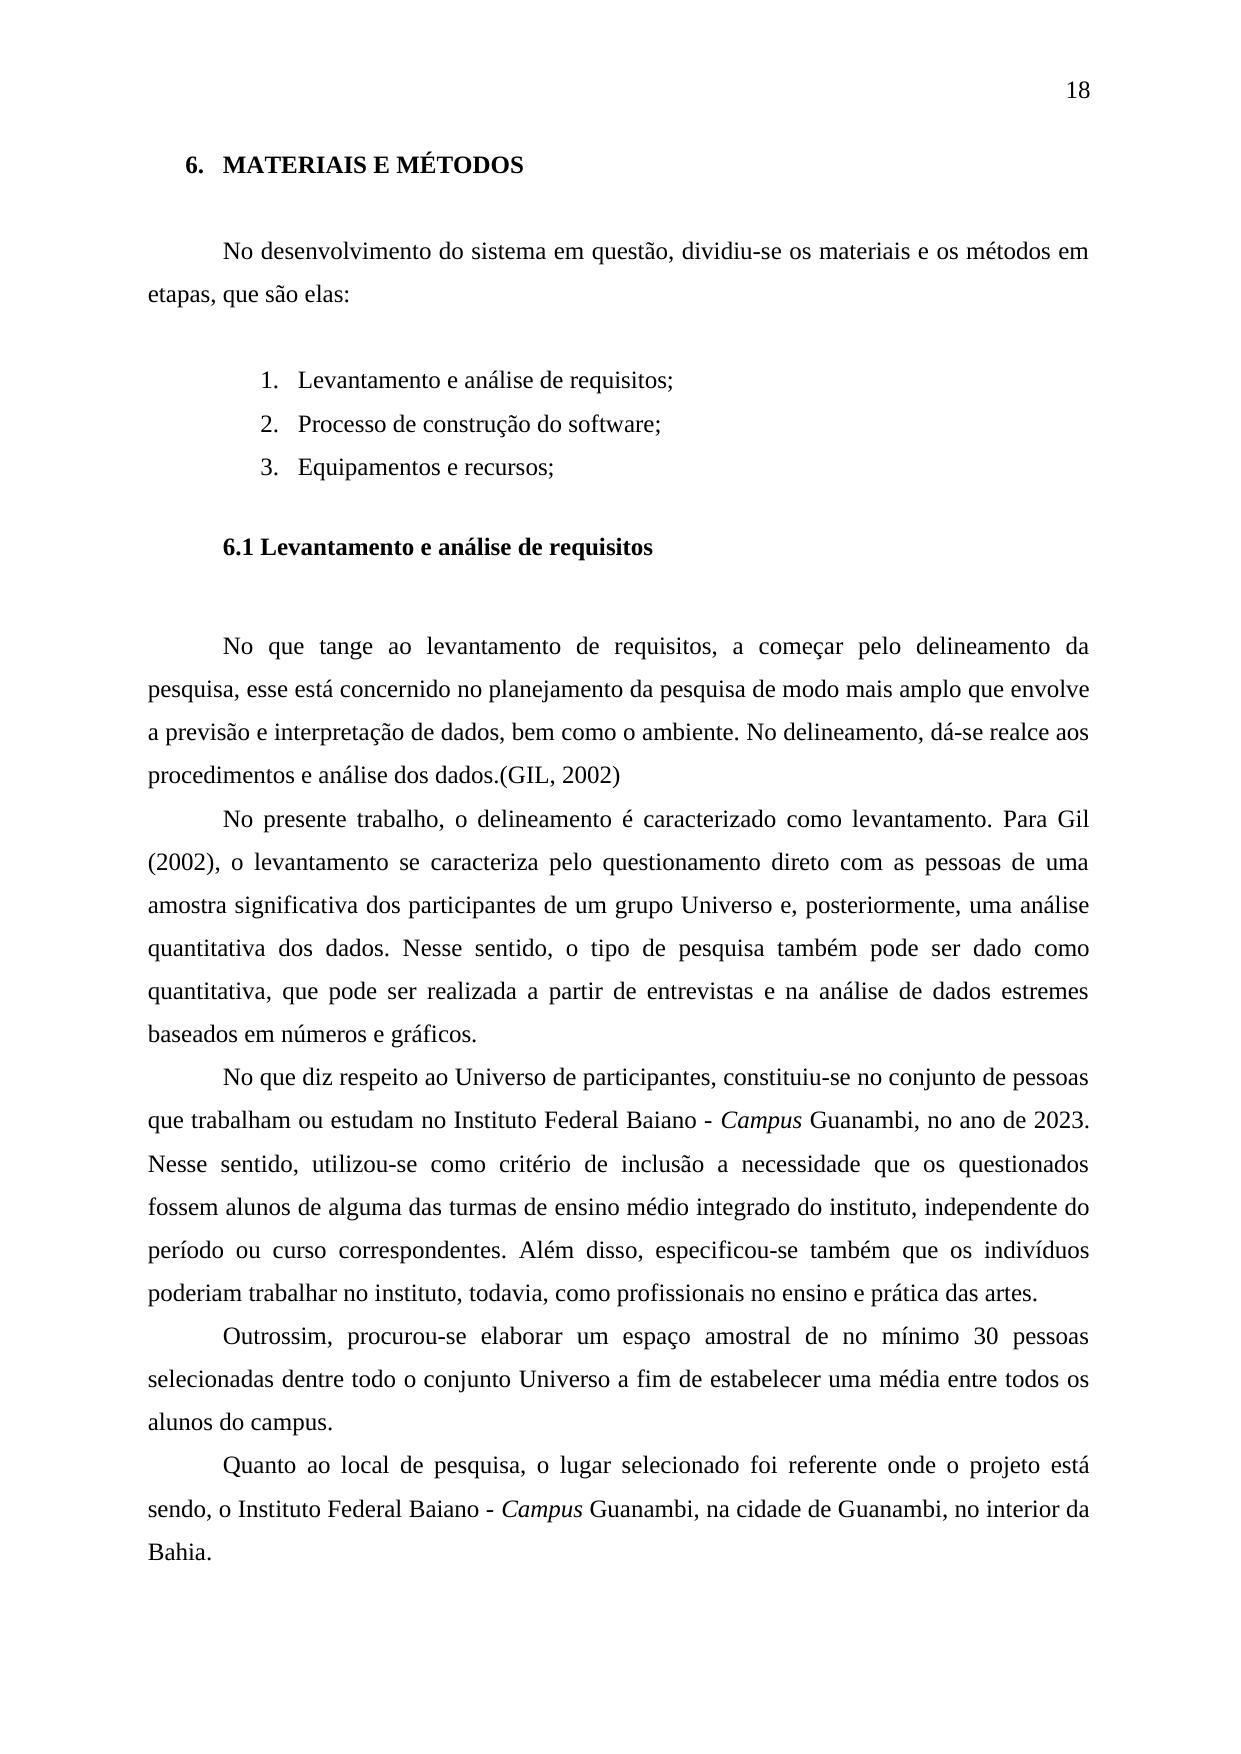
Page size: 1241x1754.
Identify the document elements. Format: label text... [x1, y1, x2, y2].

text No presente trabalho, o delineamento é caracterizado como levantamento. Para Gil (2002), o levantamento se caracteriza pelo questionamento direto com as pessoas de uma amostra significativa dos participantes de um grupo Universo e, posteriormente, uma análise quantitativa dos dados. Nesse sentido, o tipo de pesquisa também pode ser dado como quantitativa, que pode ser realizada a partir de entrevistas e na análise de dados estremes baseados em números e gráficos. [148, 804, 1090, 1048]
list Equipamentos e recursos; [260, 452, 1090, 481]
list Processo de construção do software; [260, 409, 1090, 437]
subtitle 6.1 Levantamento e análise de requisitos [223, 532, 1090, 561]
text No que tange ao levantamento de requisitos, a começar pelo delineamento da pesquisa, esse está concernido no planejamento da pesquisa de modo mais amplo que envolve a previsão e interpretação de dados, bem como o ambiente. No delineamento, dá-se realce aos procedimentos e análise dos dados.(GIL, 2002) [148, 631, 1090, 789]
text Outrossim, procurou-se elaborar um espaço amostral de no mínimo 30 pessoas selecionadas dentre todo o conjunto Universo a fim de estabelecer uma média entre todos os alunos do campus. [148, 1321, 1090, 1436]
text Quanto ao local de pesquisa, o lugar selecionado foi referente onde o projeto está sendo, o Instituto Federal Baiano - Campus Guanambi, na cidade de Guanambi, no interior da Bahia. [148, 1451, 1090, 1566]
list Levantamento e análise de requisitos; [260, 366, 1090, 394]
text No desenvolvimento do sistema em questão, dividiu-se os materiais e os métodos em etapas, que são elas: [148, 236, 1090, 308]
text No que diz respeito ao Universo de participantes, constituiu-se no conjunto de pessoas que trabalham ou estudam no Instituto Federal Baiano - Campus Guanambi, no ano de 2023. Nesse sentido, utilizou-se como critério de inclusão a necessidade que os questionados fossem alunos de alguma das turmas de ensino médio integrado do instituto, independente do período ou curso correspondentes. Além disso, especificou-se também que os indivíduos poderiam trabalhar no instituto, todavia, como profissionais no ensino e prática das artes. [148, 1062, 1090, 1307]
subtitle MATERIAIS E MÉTODOS [185, 150, 1090, 179]
